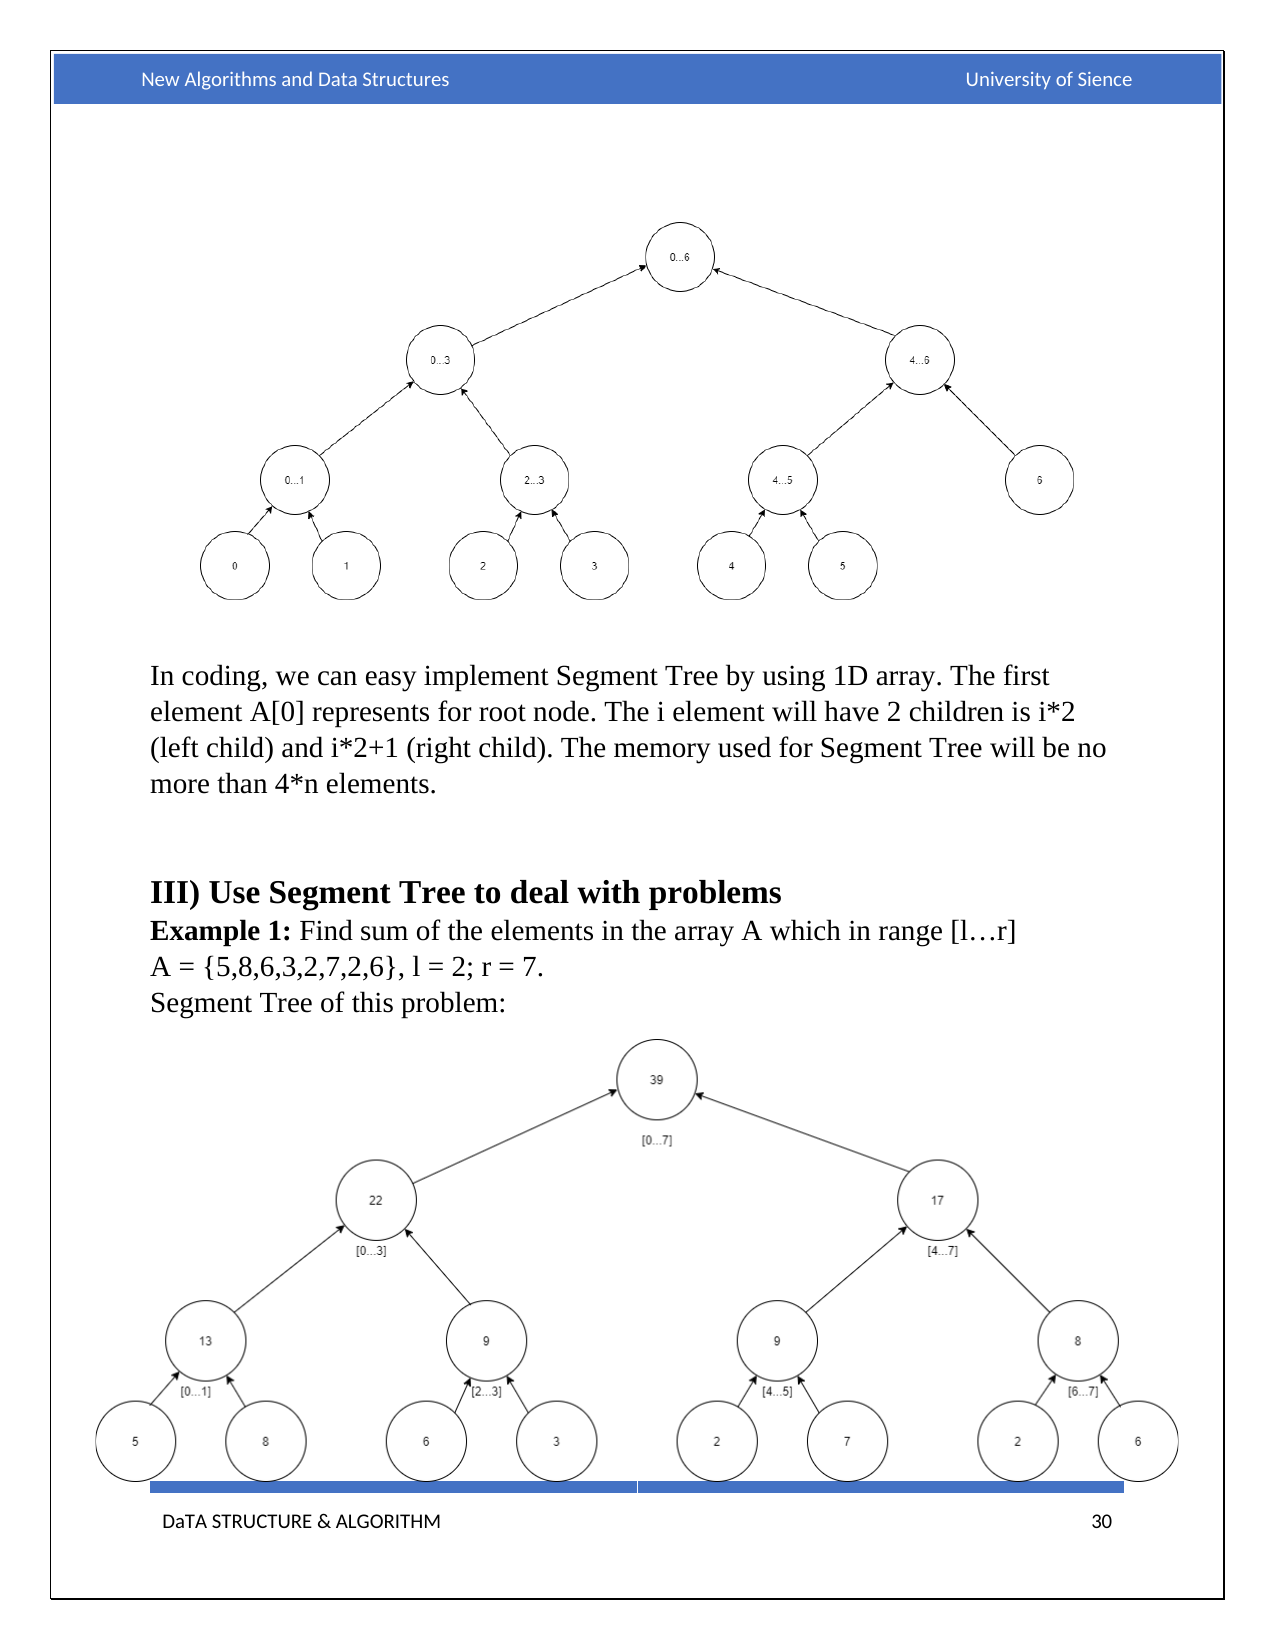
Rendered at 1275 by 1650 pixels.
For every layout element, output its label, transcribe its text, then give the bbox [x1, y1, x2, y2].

picture [200, 222, 1074, 600]
text In coding, we can easy implement Segment Tree by using 1D array. The first element A[0] represents for root node. The i element will have 2 children is i*2 (left child) and i*2+1 (right child). The memory used for Segment Tree will be no more than 4*n elements. [150, 658, 1124, 800]
list A = {5,8,6,3,2,7,2,6}, l = 2; r = 7. [150, 949, 1124, 983]
list Segment Tree of this problem: [150, 986, 1124, 1019]
list Use Segment Tree to deal with problems [150, 872, 1124, 910]
list Example 1: Find sum of the elements in the array A which in range [l…r] [150, 913, 1124, 947]
picture [95, 1039, 1179, 1482]
